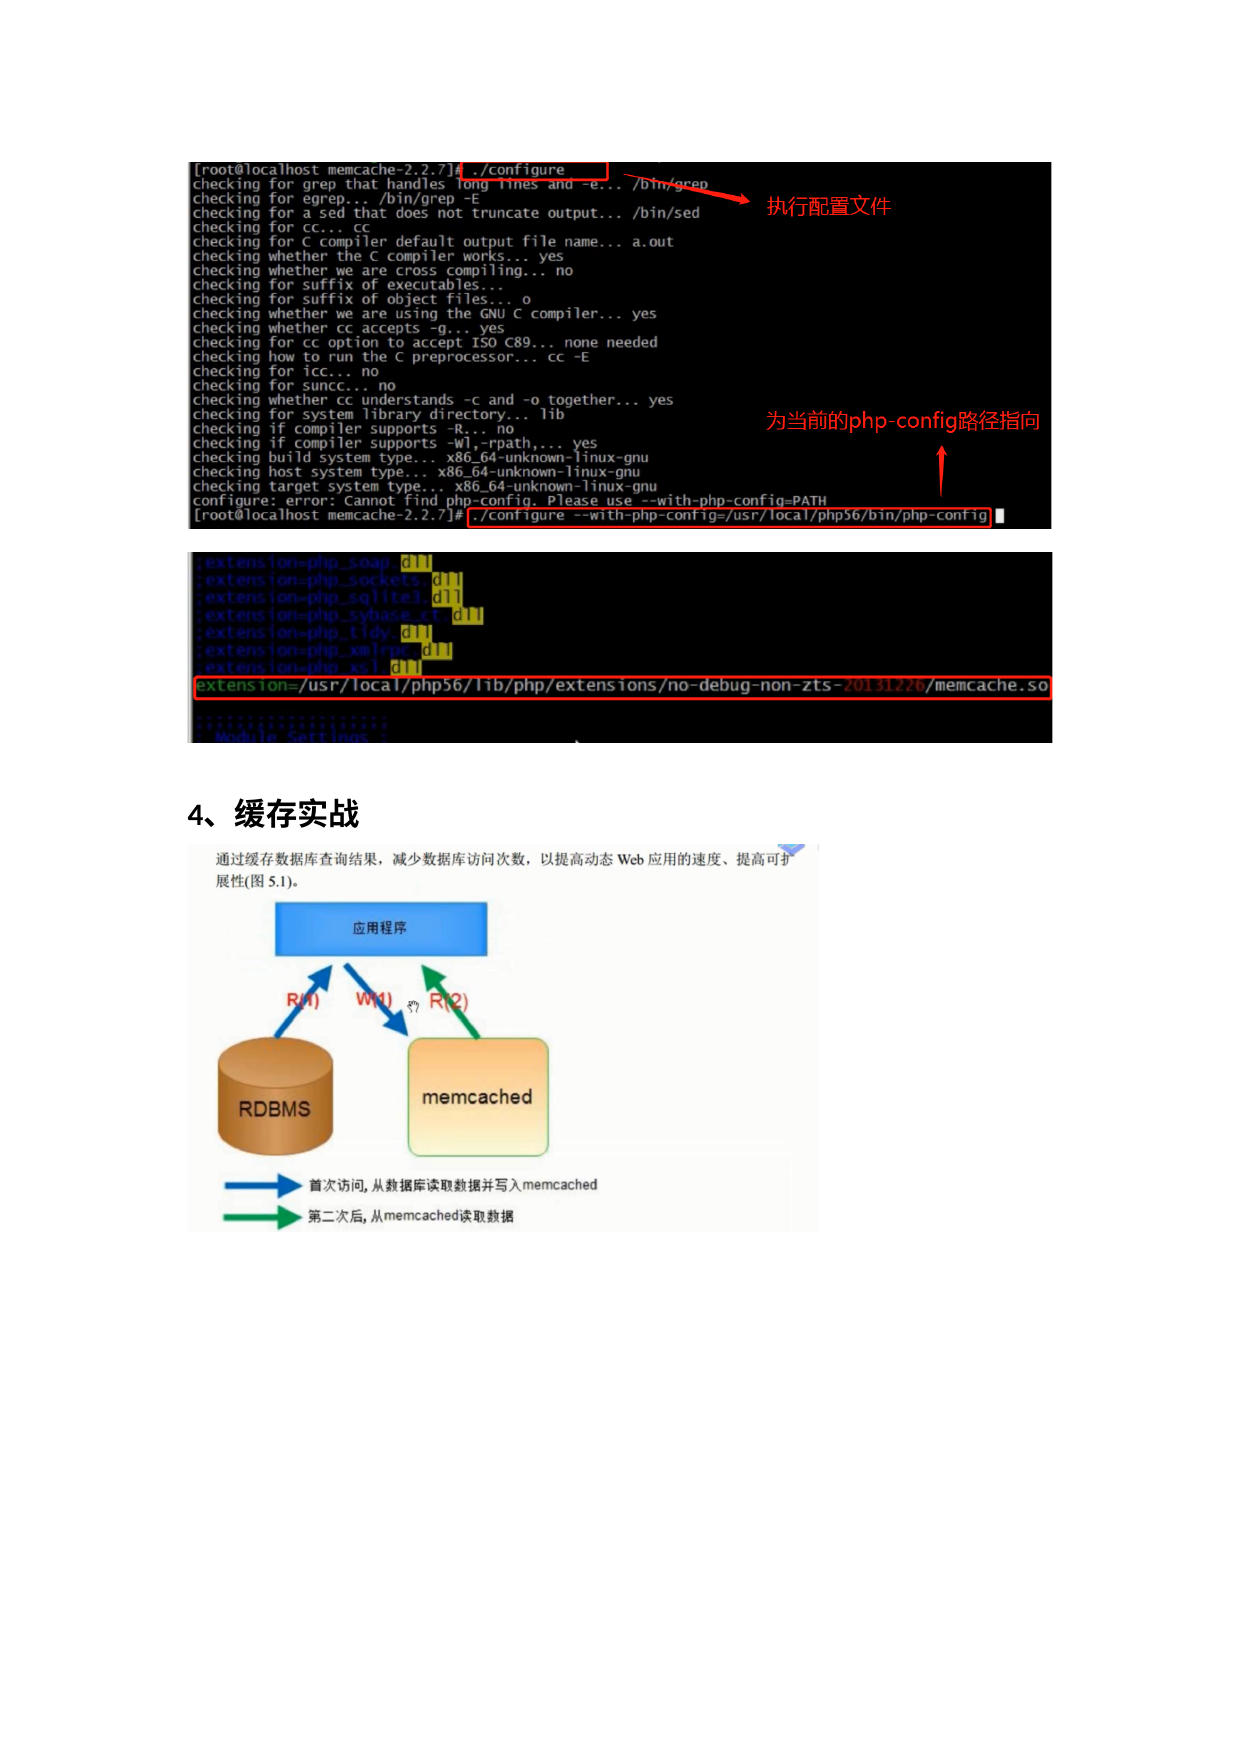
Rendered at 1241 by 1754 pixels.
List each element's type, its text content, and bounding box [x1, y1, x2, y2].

picture [187, 552, 1053, 743]
picture [187, 844, 819, 1232]
picture [187, 162, 1052, 529]
list 缓存实战 [187, 779, 1053, 844]
